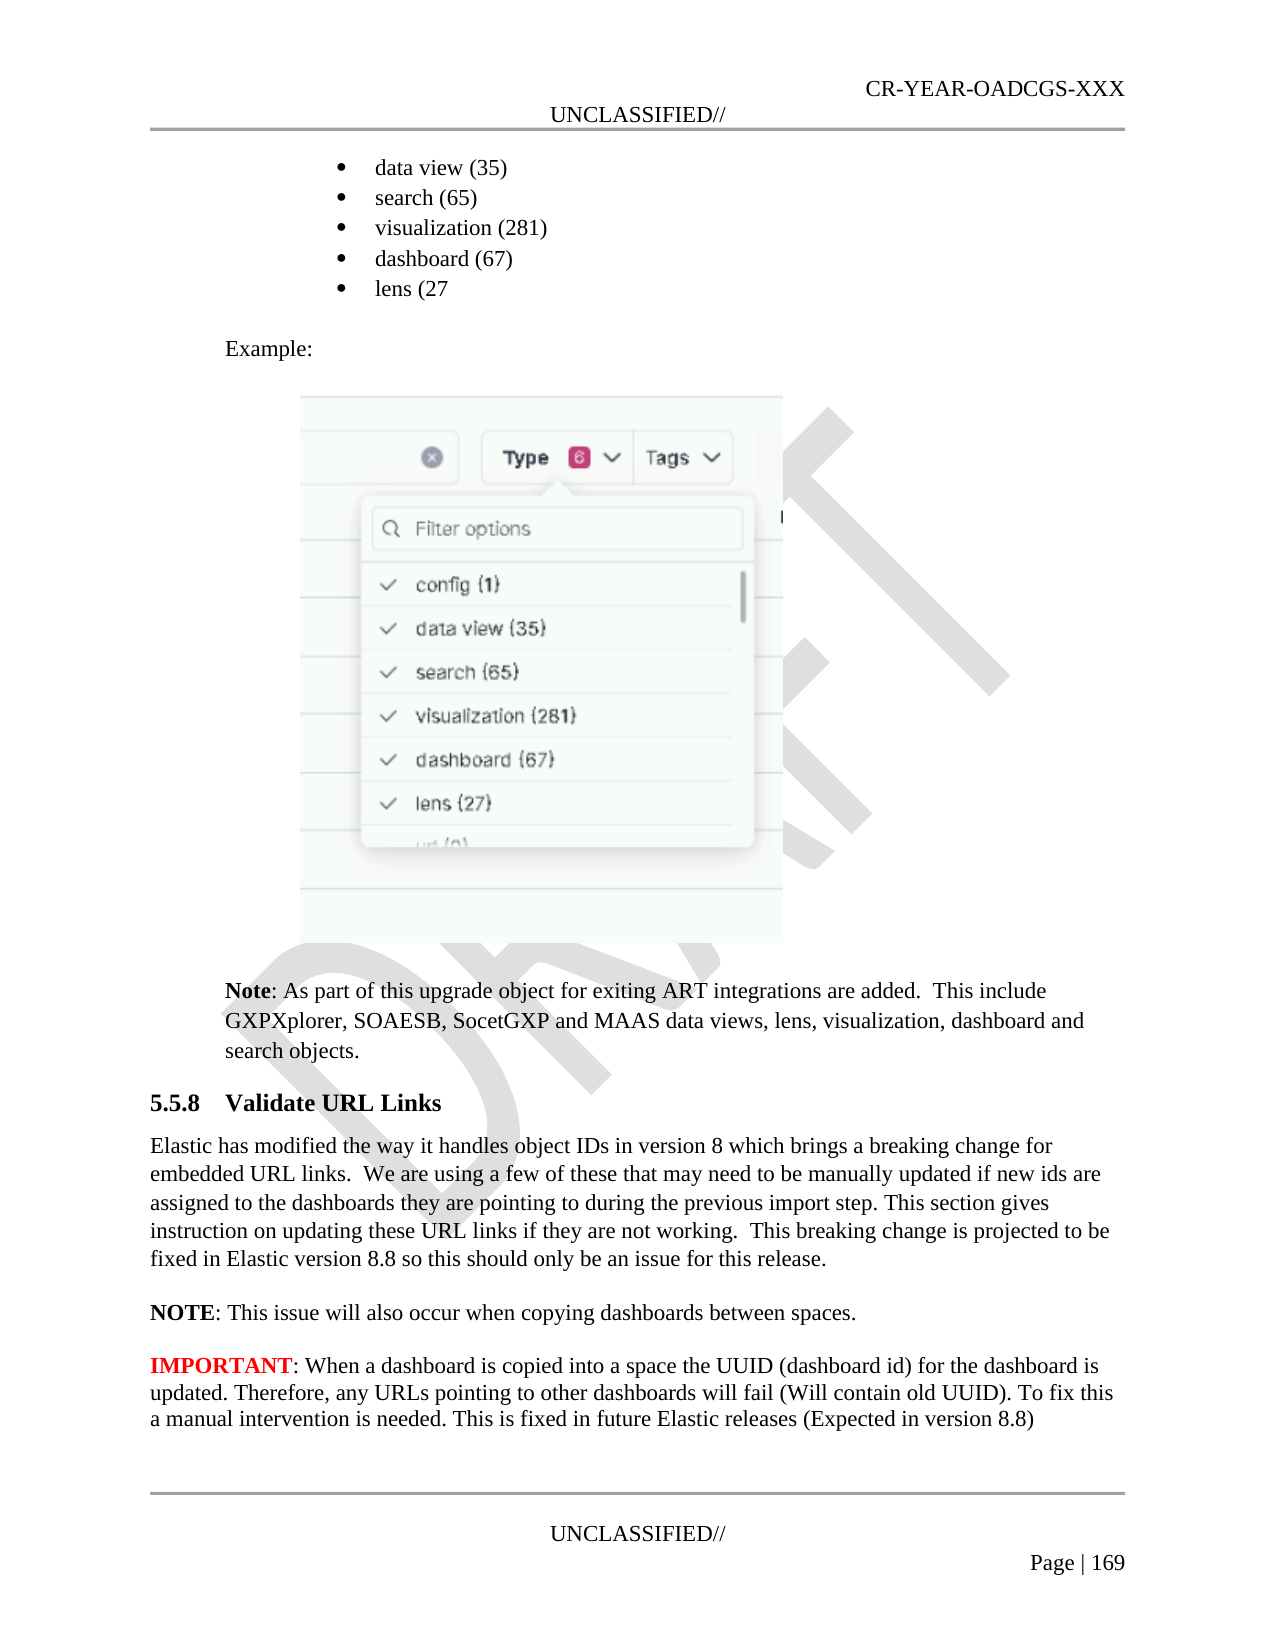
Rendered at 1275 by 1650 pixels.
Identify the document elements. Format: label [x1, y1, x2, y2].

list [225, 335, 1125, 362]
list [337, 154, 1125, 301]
picture [300, 395, 783, 943]
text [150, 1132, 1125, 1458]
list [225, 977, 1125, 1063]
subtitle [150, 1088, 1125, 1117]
